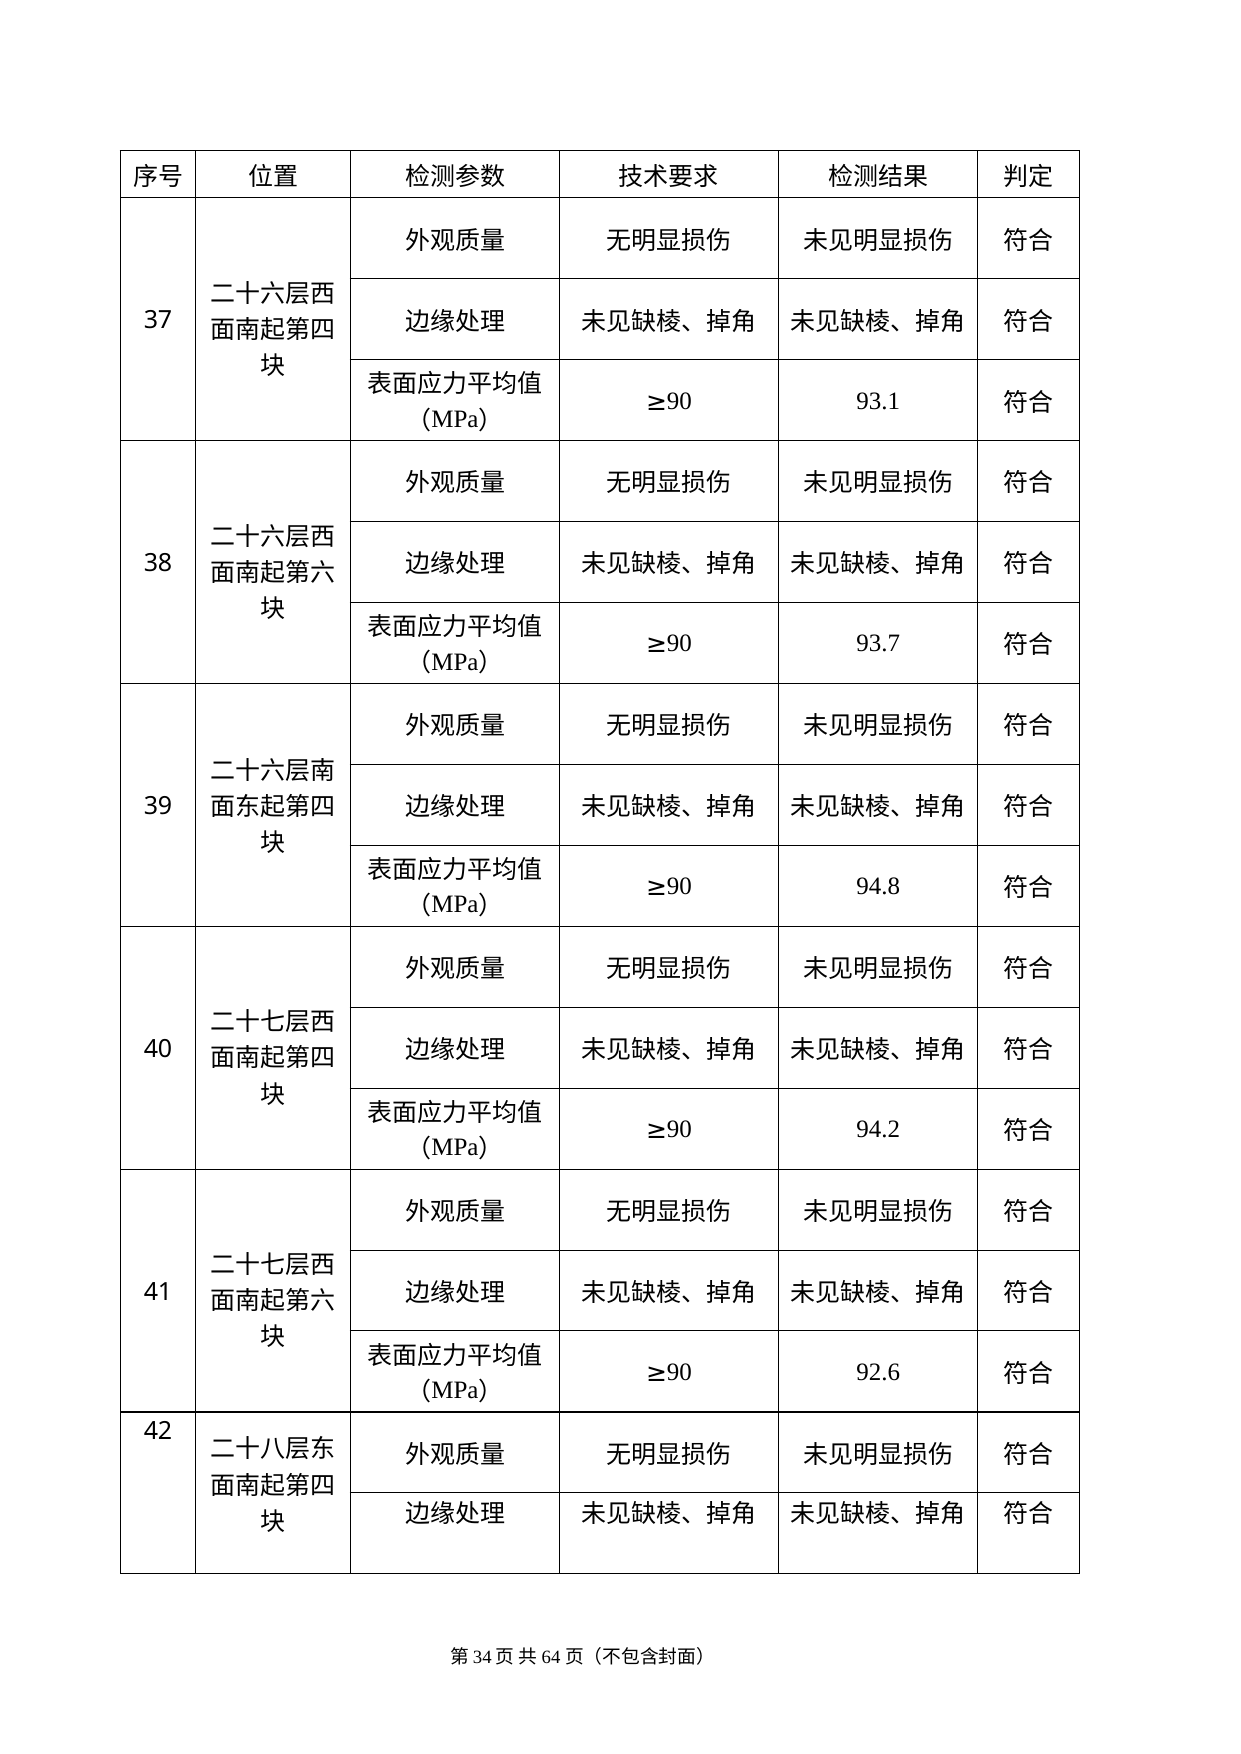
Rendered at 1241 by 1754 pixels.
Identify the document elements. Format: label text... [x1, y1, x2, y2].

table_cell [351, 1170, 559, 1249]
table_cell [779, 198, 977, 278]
table_header 检测结果 [779, 151, 977, 197]
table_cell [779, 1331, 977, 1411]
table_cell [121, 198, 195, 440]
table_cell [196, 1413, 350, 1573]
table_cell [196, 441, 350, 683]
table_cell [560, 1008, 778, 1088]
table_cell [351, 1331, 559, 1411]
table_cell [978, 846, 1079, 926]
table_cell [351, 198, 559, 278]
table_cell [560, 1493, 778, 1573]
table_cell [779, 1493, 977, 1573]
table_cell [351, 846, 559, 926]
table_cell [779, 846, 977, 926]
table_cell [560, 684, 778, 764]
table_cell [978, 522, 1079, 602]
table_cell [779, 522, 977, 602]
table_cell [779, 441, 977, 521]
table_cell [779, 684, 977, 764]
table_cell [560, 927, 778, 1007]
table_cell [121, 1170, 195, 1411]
table_header 检测参数 [351, 151, 559, 197]
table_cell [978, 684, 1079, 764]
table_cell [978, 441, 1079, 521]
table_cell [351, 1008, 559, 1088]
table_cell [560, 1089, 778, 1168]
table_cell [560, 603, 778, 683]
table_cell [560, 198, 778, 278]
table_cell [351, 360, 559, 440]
table_header 位置 [196, 151, 350, 197]
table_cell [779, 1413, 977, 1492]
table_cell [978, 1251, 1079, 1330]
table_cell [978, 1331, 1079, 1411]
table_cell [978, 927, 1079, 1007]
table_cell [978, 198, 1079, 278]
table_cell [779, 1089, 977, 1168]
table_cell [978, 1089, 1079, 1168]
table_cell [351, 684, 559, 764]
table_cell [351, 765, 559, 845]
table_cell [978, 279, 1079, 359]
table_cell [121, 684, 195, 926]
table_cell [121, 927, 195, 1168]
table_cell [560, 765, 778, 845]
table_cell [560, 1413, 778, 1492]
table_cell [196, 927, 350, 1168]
table_header 序号 [121, 151, 195, 197]
table_header 判定 [978, 151, 1079, 197]
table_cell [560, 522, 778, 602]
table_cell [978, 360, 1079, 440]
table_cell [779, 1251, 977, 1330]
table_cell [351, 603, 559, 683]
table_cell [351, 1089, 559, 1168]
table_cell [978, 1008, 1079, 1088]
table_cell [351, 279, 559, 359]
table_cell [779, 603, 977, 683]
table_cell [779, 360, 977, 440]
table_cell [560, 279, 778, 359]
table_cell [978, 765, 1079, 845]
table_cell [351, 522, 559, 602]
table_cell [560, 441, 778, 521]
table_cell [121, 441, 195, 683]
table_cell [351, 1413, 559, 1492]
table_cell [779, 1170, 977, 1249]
table_header 技术要求 [560, 151, 778, 197]
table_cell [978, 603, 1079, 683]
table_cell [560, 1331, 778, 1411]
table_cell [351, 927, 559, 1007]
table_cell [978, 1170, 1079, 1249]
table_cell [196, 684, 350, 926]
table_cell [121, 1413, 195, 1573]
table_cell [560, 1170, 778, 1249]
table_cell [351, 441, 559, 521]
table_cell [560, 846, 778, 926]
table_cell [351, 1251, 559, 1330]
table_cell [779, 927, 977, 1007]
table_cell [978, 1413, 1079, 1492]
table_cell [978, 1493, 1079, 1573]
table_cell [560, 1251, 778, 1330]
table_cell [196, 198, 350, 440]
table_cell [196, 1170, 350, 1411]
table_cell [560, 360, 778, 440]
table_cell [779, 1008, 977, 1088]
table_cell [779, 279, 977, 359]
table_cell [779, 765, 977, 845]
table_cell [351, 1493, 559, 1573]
